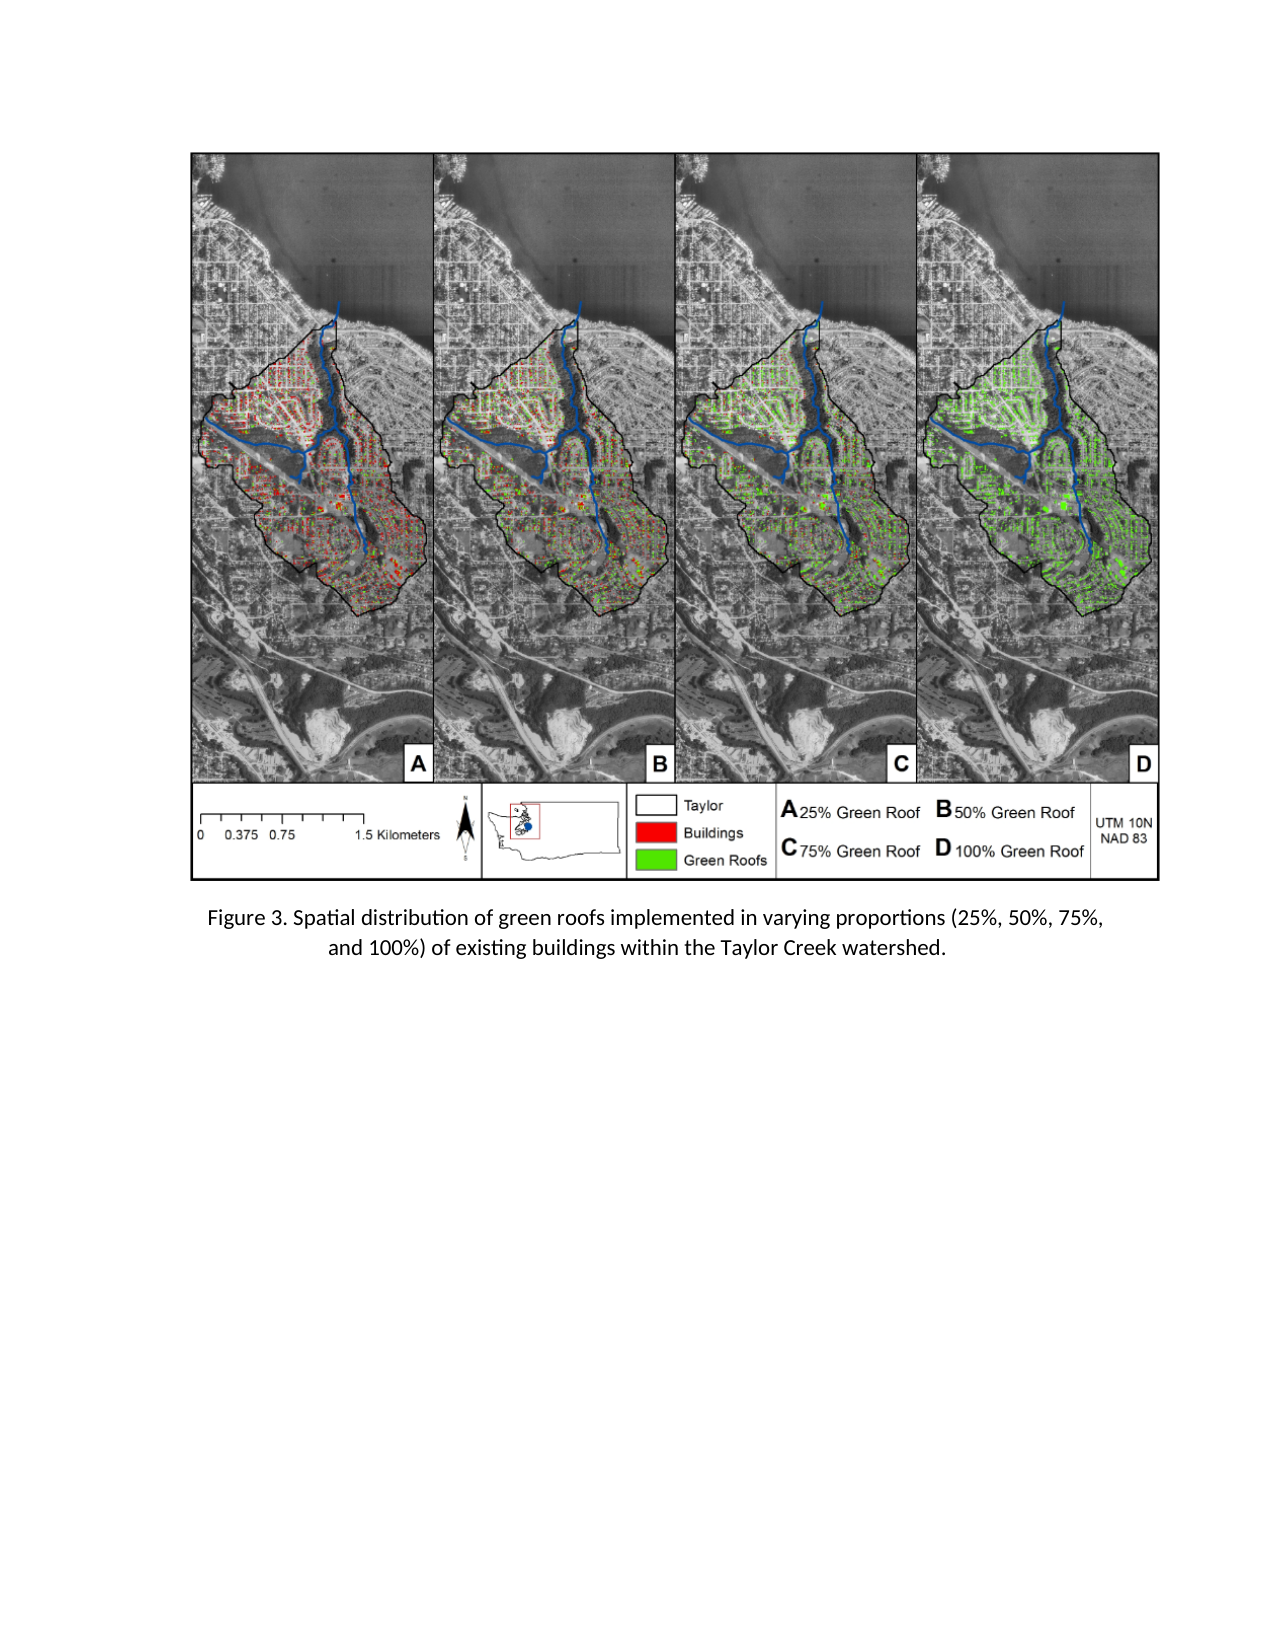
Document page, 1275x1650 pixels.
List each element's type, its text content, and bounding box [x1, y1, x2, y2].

picture [187, 150, 1163, 885]
text Figure 3. Spatial distribution of green roofs implemented in varying proportions (25%, 50%, 75%, and 100%) of existing buildings within the Taylor Creek watershed. [150, 903, 1125, 961]
